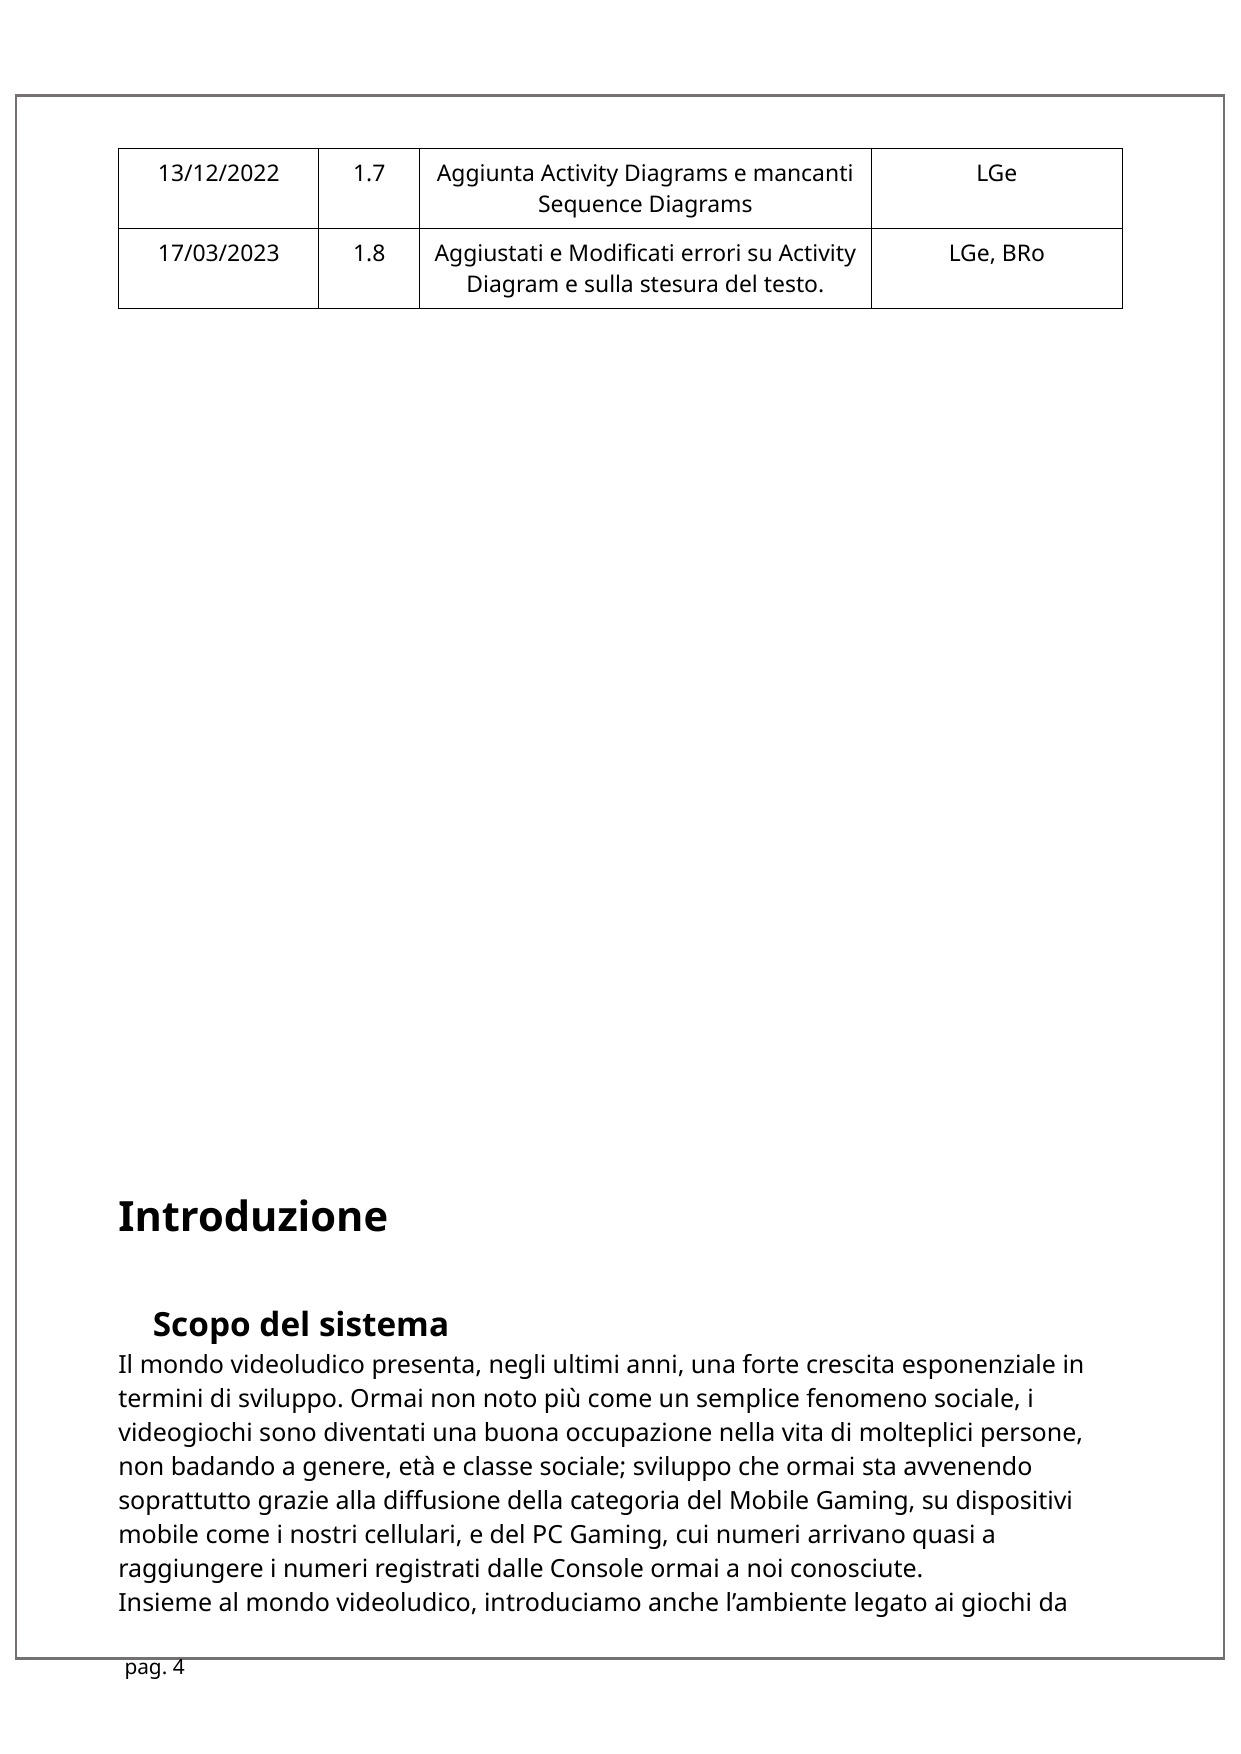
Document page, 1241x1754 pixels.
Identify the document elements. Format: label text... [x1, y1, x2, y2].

table_cell 13/12/2022 [119, 149, 318, 228]
table_cell 17/03/2023 [119, 229, 318, 308]
table_cell Aggiustati e Modificati errori su Activity Diagram e sulla stesura del testo. [420, 229, 871, 308]
text Scopo del sistema [118, 1301, 1122, 1346]
text Introduzione [118, 1187, 1122, 1244]
table_cell LGe, BRo [872, 229, 1122, 308]
table_cell Aggiunta Activity Diagrams e mancanti Sequence Diagrams [420, 149, 871, 228]
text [118, 1585, 1122, 1619]
table_cell 1.7 [319, 149, 419, 228]
table_cell LGe [872, 149, 1122, 228]
text Il mondo videoludico presenta, negli ultimi anni, una forte crescita esponenziale in termini di sviluppo. Ormai non noto più come un semplice fenomeno sociale, i videogiochi sono diventati una buona occupazione nella vita di molteplici persone, non badando a genere, età e classe sociale; sviluppo che ormai sta avvenendo soprattutto grazie alla diffusione della categoria del Mobile Gaming, su dispositivi mobile come i nostri cellulari, e del PC Gaming, cui numeri arrivano quasi a raggiungere i numeri registrati dalle Console ormai a noi conosciute. [118, 1346, 1122, 1585]
table_cell 1.8 [319, 229, 419, 308]
